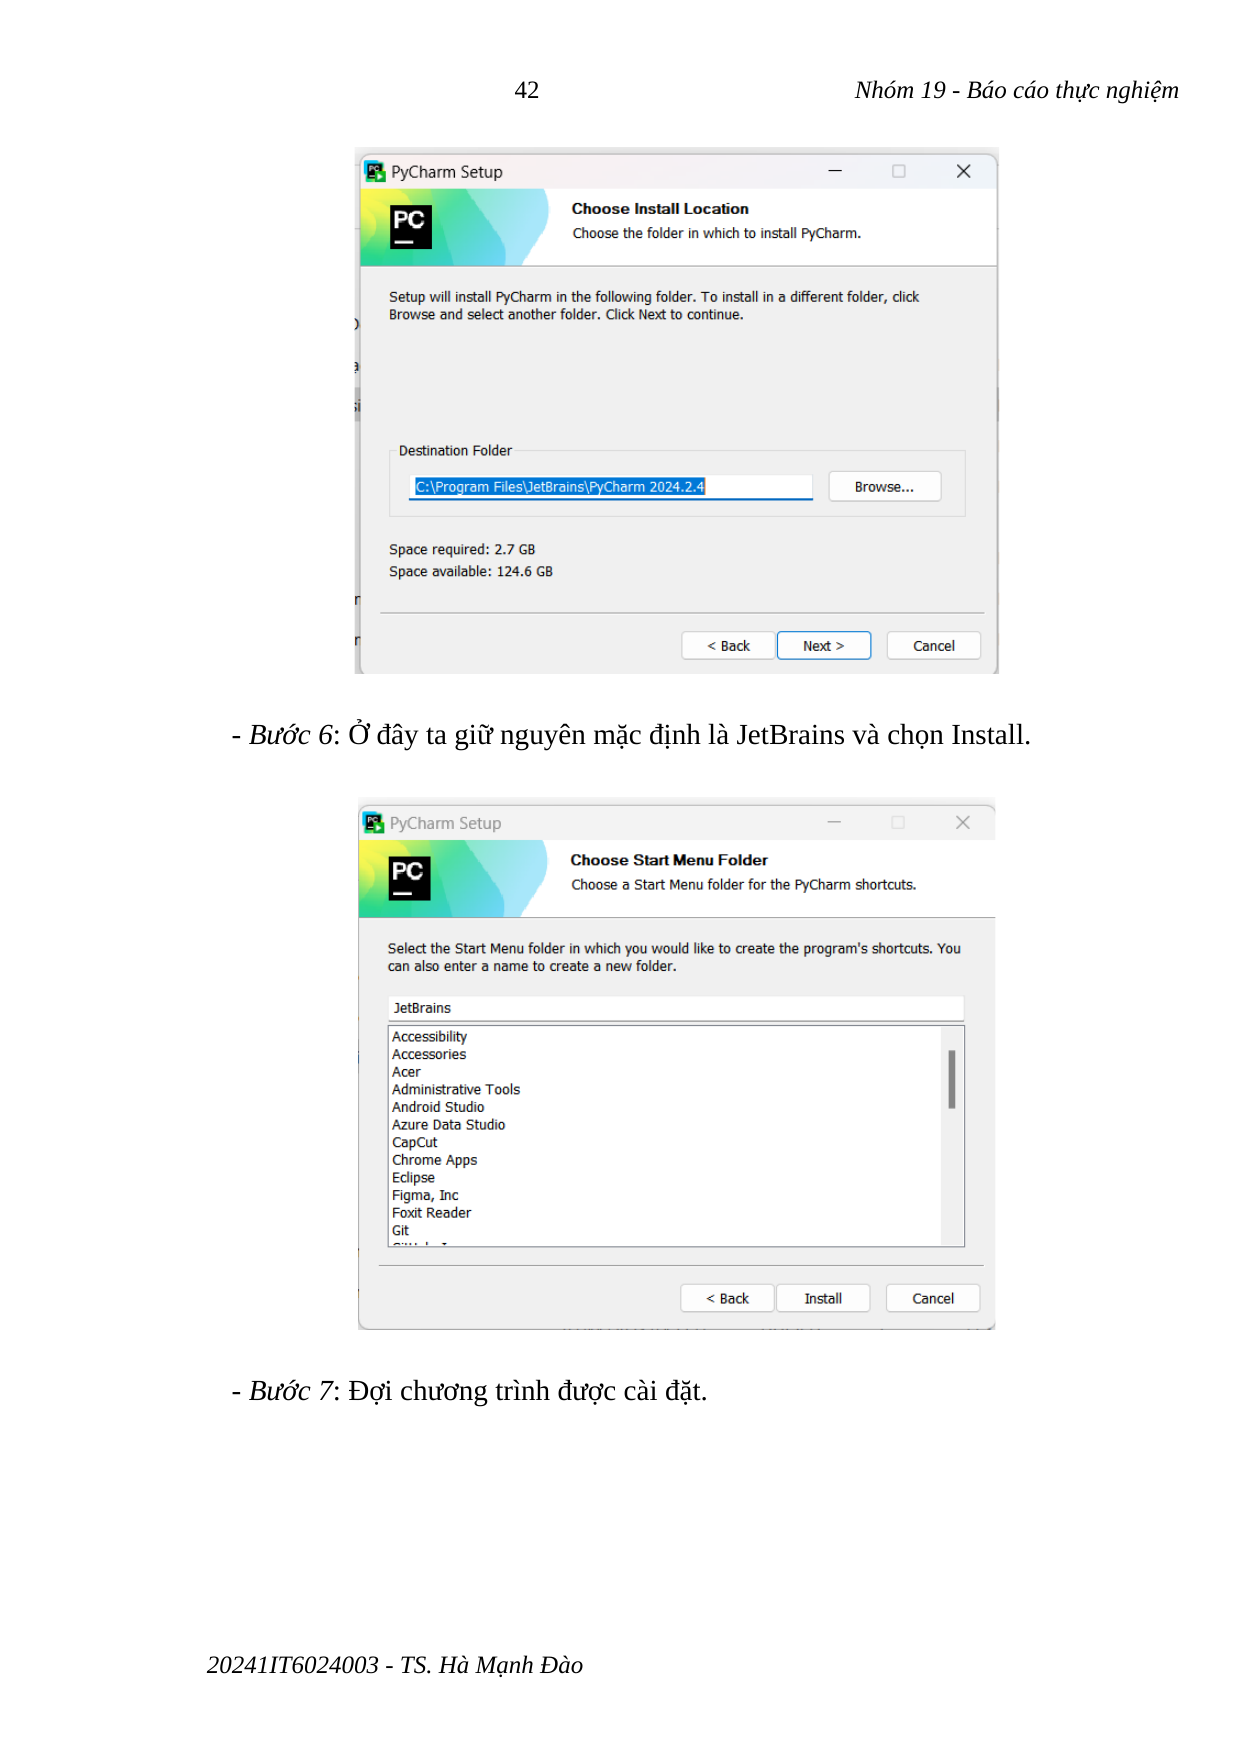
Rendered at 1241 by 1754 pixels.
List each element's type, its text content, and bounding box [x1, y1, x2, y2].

text - Bước 7: Đợi chương trình được cài đặt. [231, 1373, 1122, 1407]
text - Bước 6: Ở đây ta giữ nguyên mặc định là JetBrains và chọn Install. [231, 717, 1122, 751]
picture [354, 147, 1000, 674]
picture [358, 797, 996, 1330]
